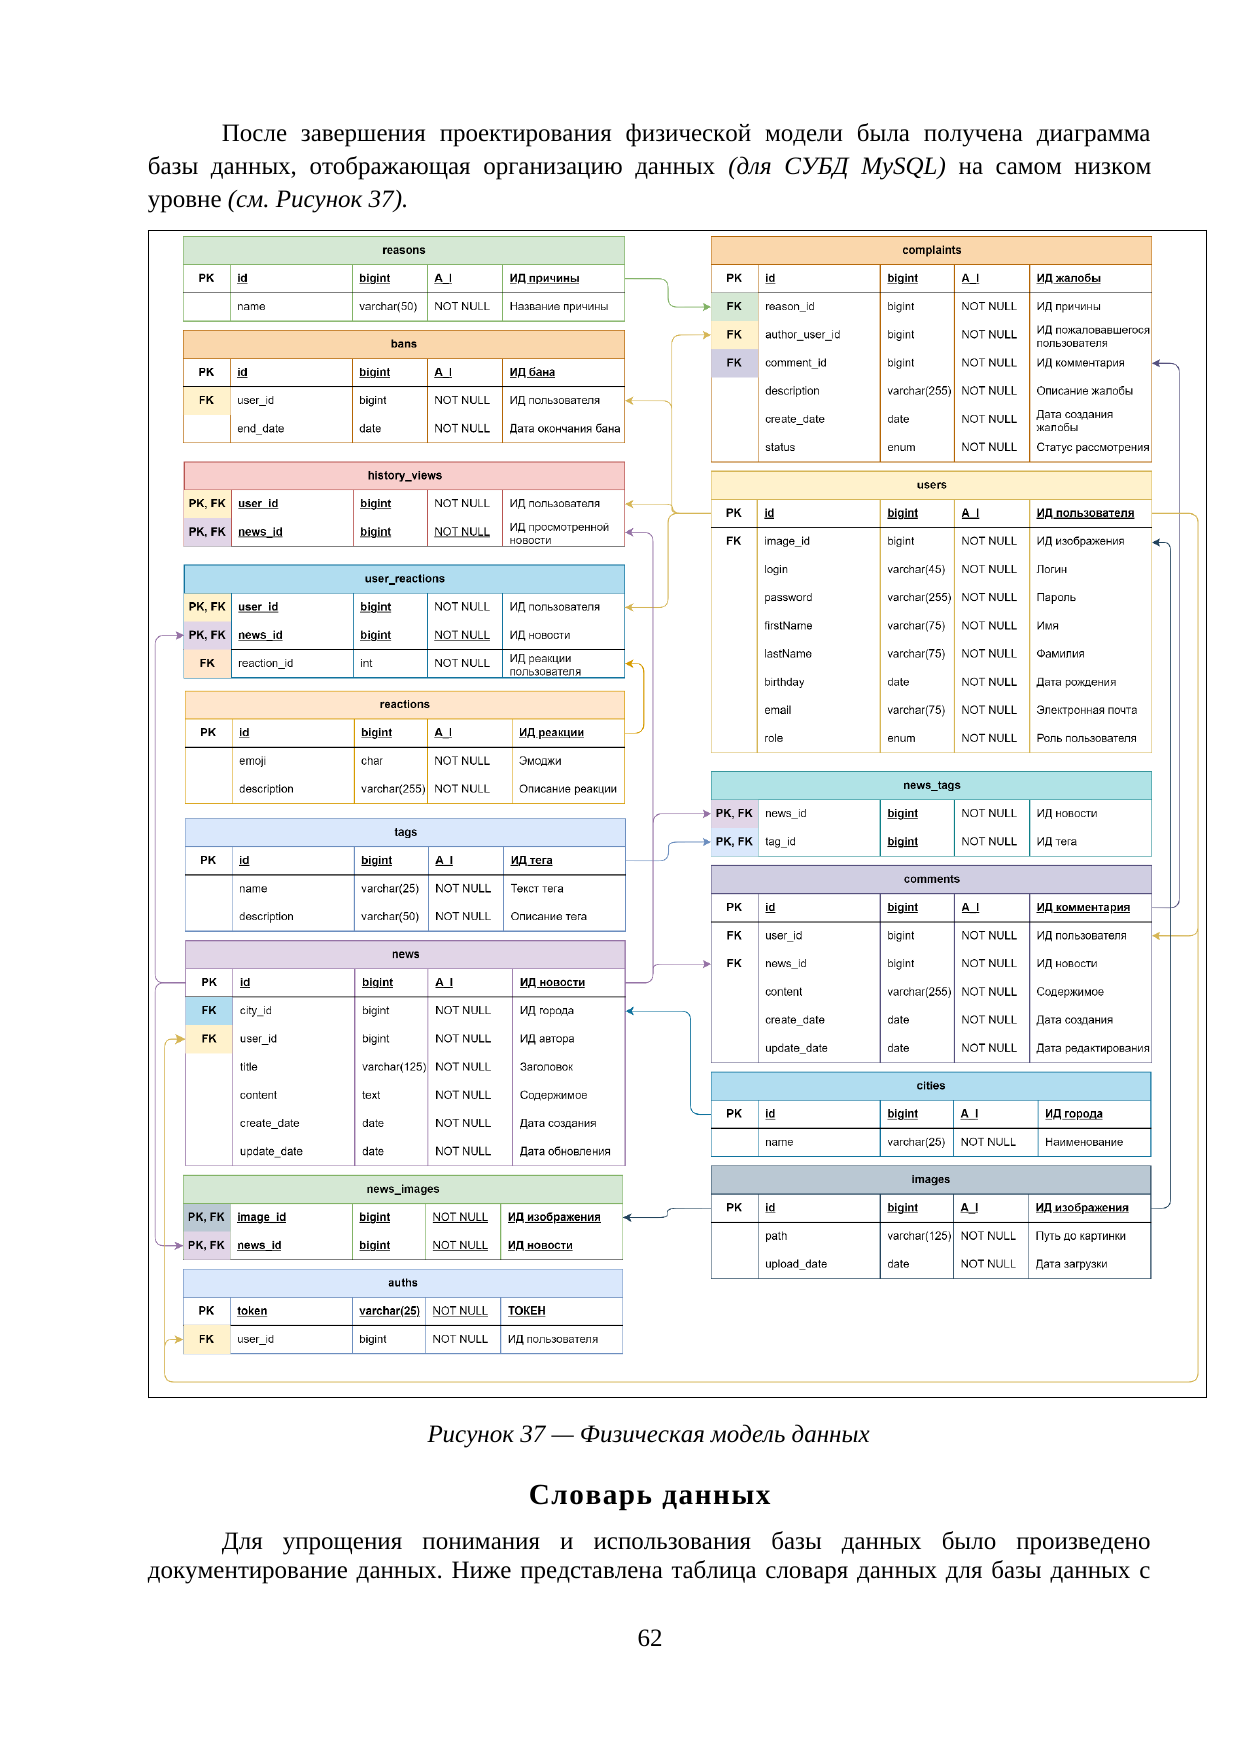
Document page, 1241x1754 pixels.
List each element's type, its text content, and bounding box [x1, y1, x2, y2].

subtitle Словарь данных [148, 1477, 1152, 1511]
text После завершения проектирования физической модели была получена диаграмма базы данных, отображающая организацию данных (для СУБД MySQL) на самом низком уровне (см. Рисунок 37). [148, 118, 1152, 213]
text Рисунок 37 — Физическая модель данных [148, 1419, 1152, 1448]
picture [149, 231, 1206, 1397]
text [148, 1526, 1152, 1583]
